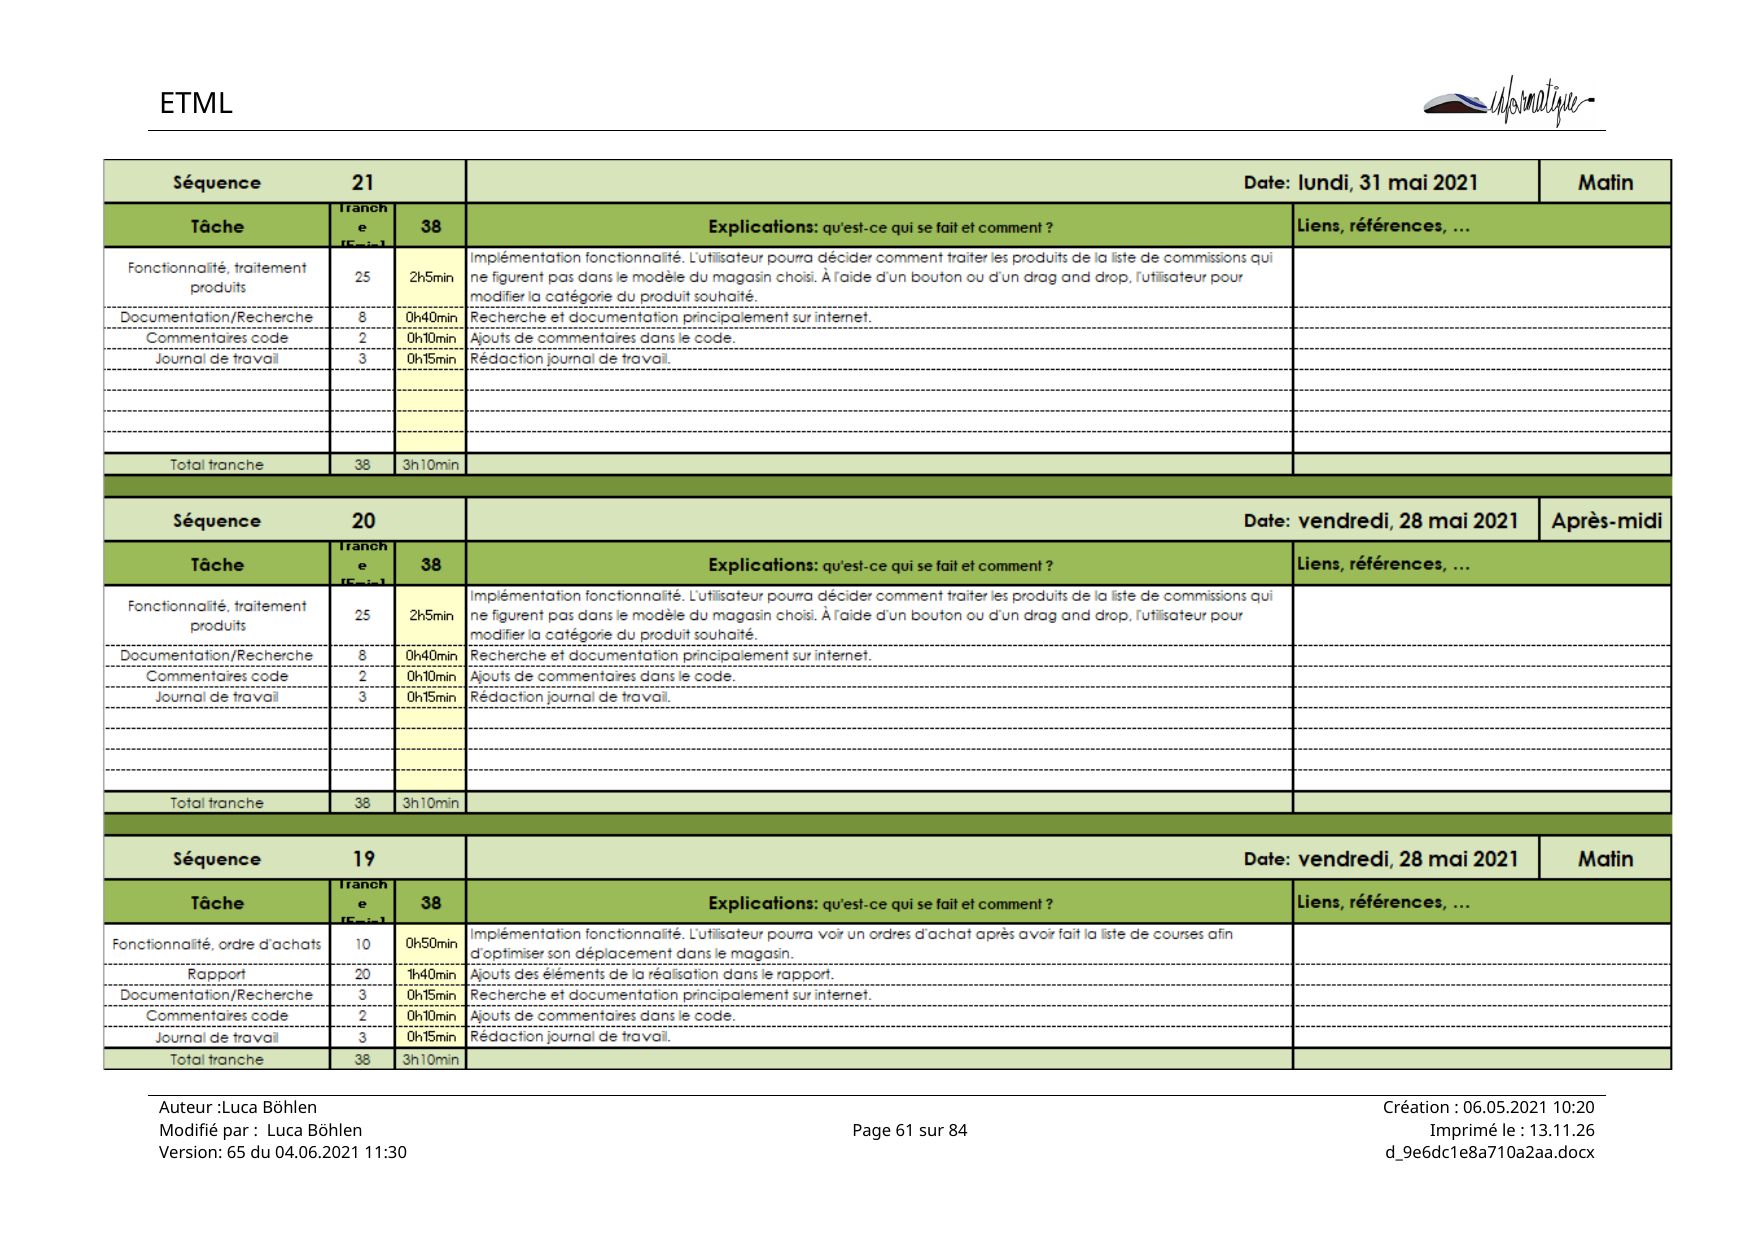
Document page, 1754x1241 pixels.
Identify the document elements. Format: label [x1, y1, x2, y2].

picture [102, 159, 1673, 1070]
picture [1423, 75, 1595, 128]
